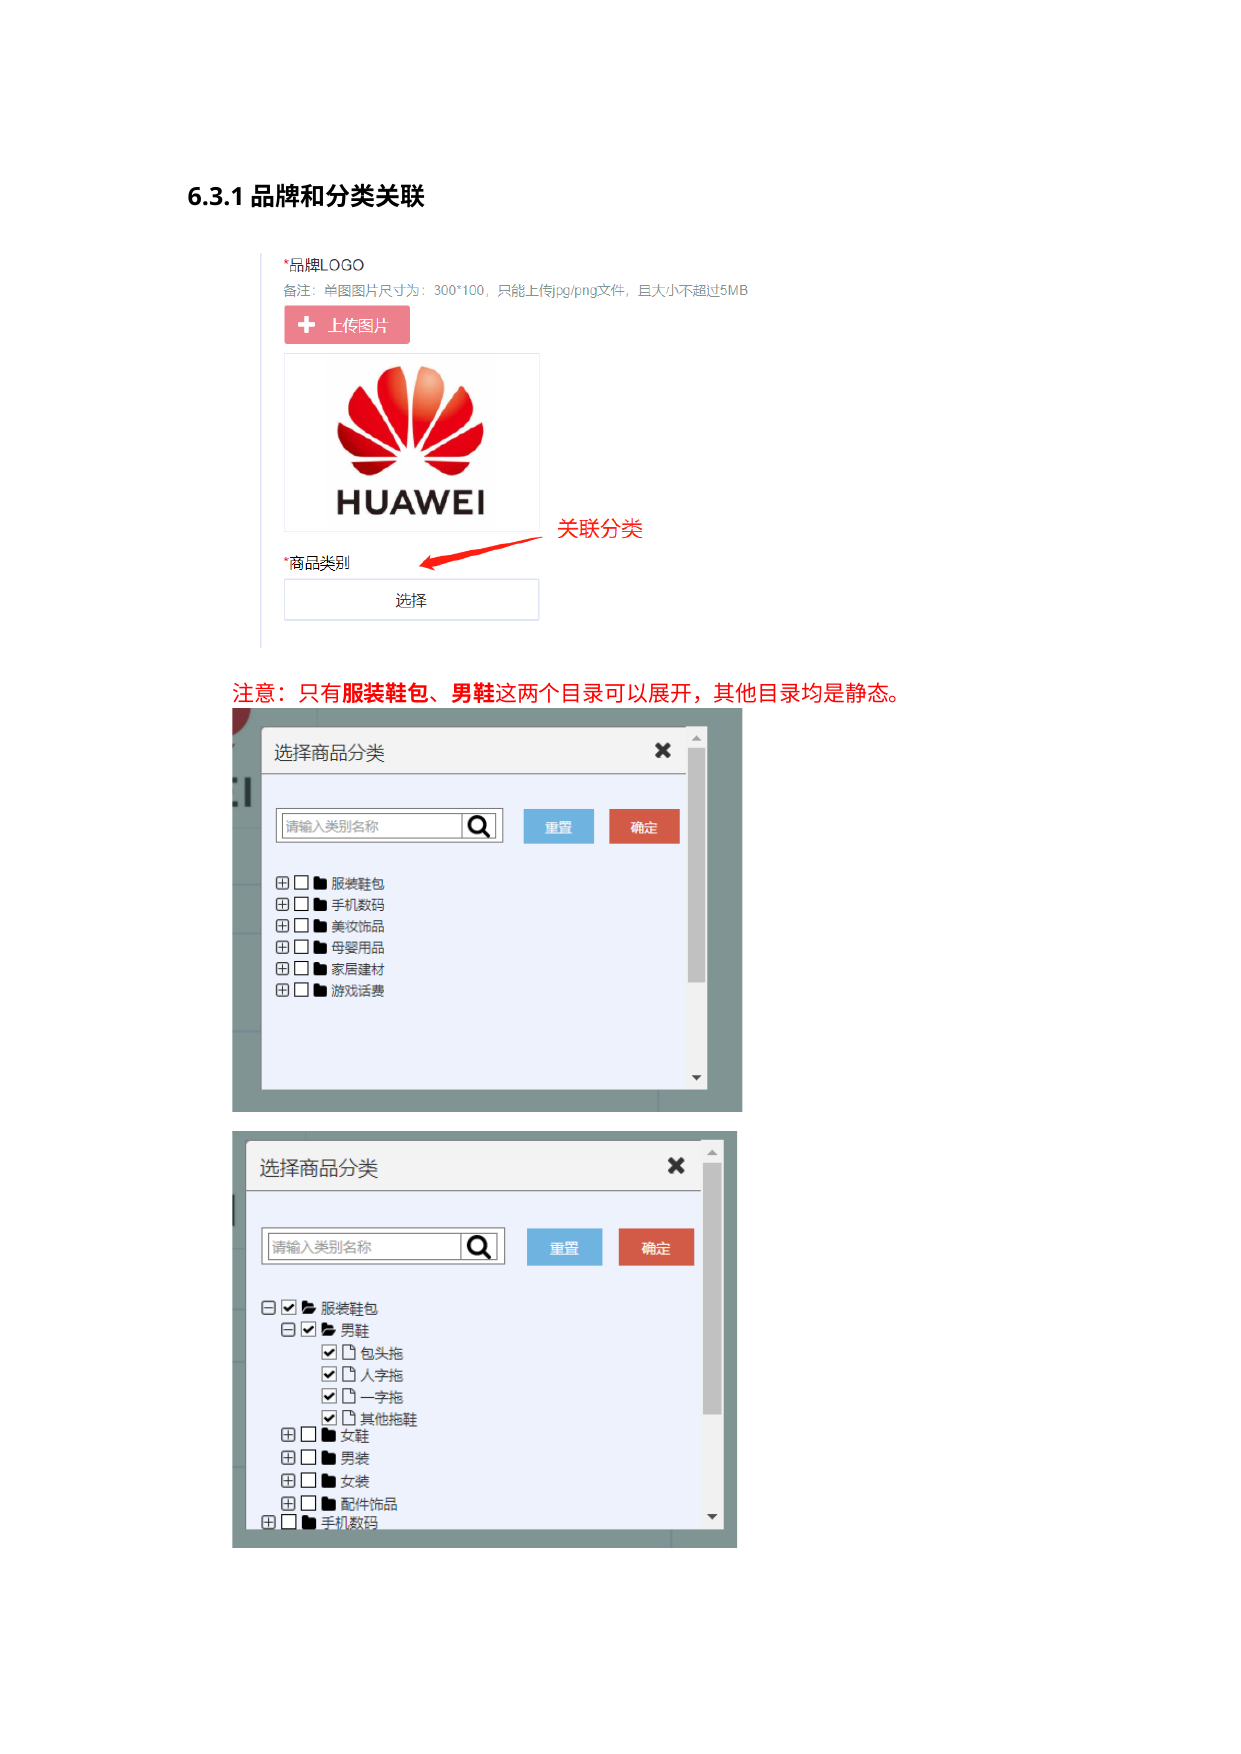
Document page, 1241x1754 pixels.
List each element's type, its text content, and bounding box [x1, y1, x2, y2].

list 注意：只有服装鞋包、男鞋这两个目录可以展开，其他目录均是静态。 [232, 676, 1053, 708]
subtitle 6.3.1品牌和分类关联 [187, 162, 1053, 227]
picture [232, 253, 795, 648]
picture [232, 1131, 738, 1548]
picture [232, 708, 743, 1112]
